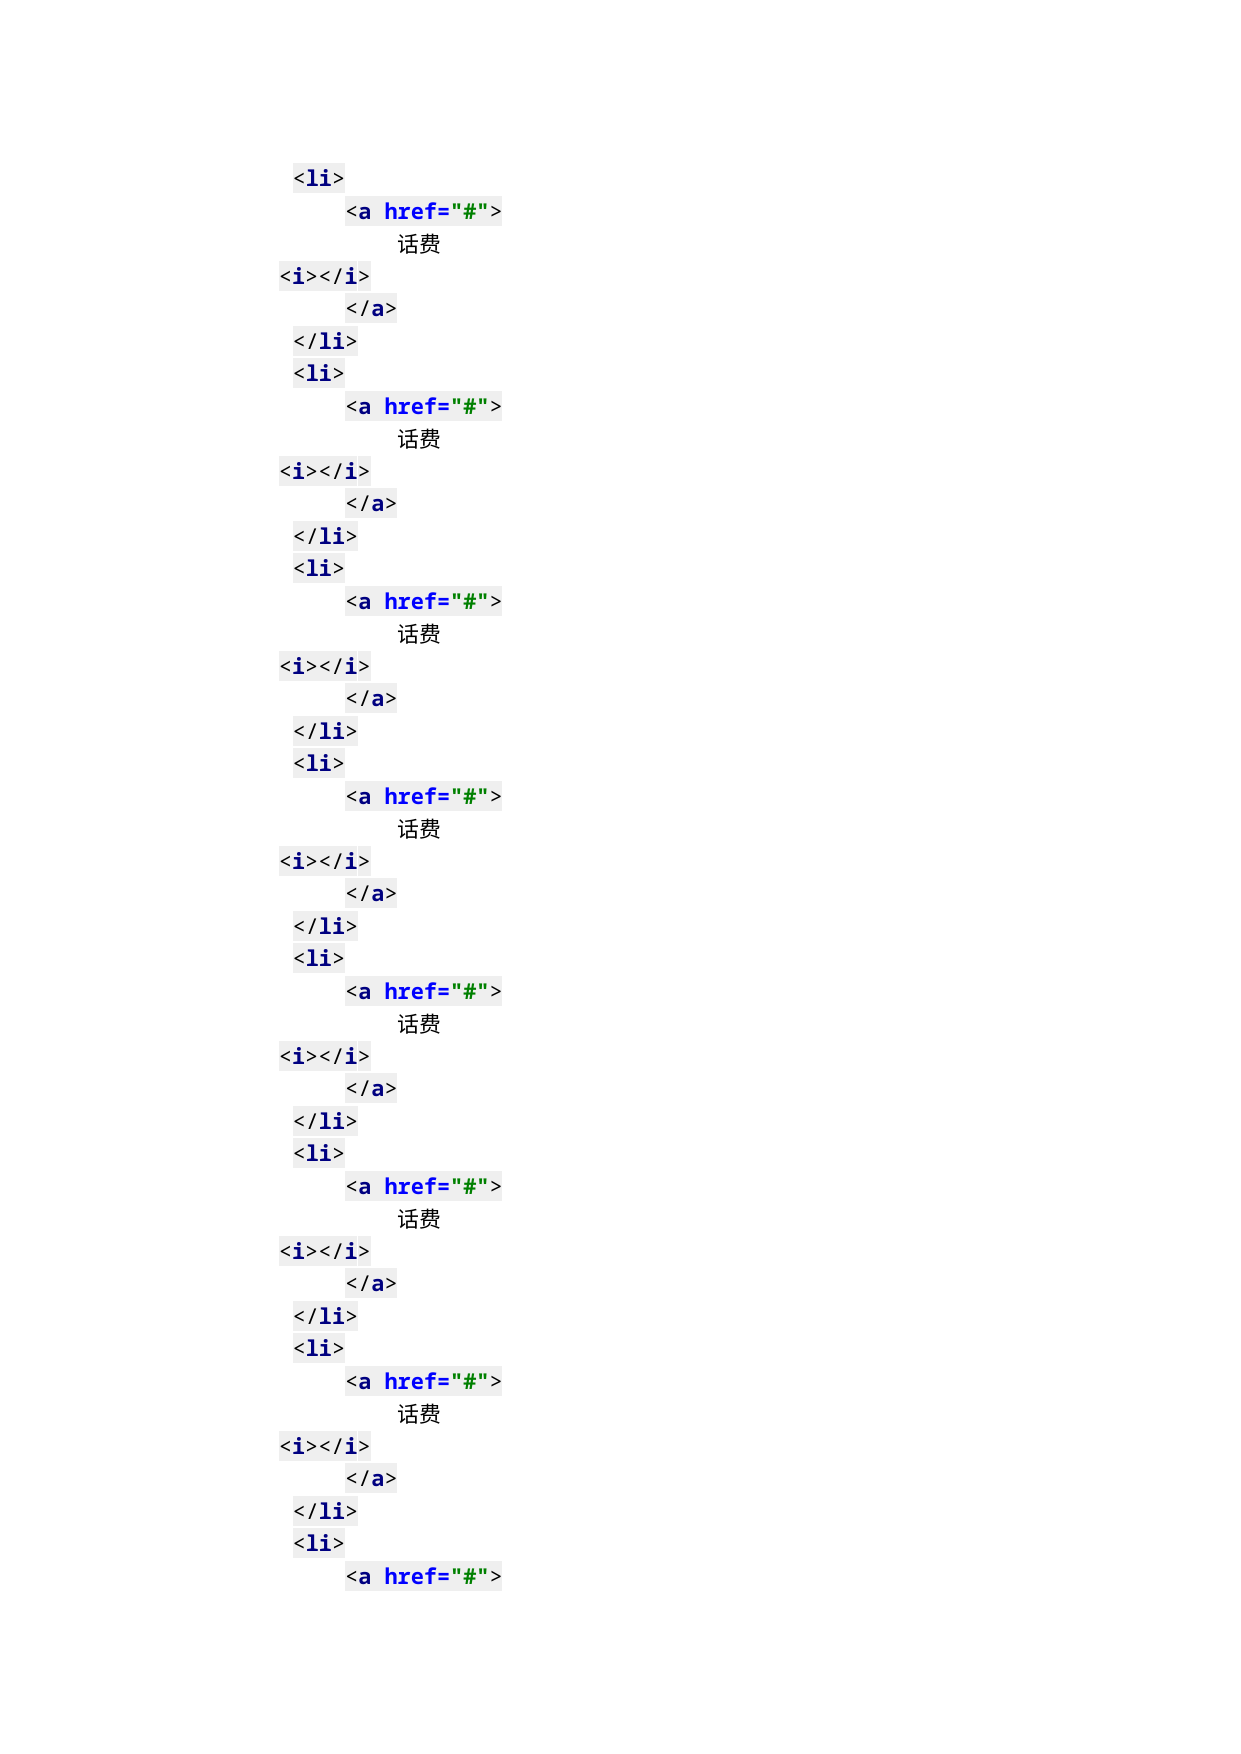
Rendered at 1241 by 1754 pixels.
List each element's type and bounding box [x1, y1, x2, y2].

text [187, 162, 1053, 1592]
